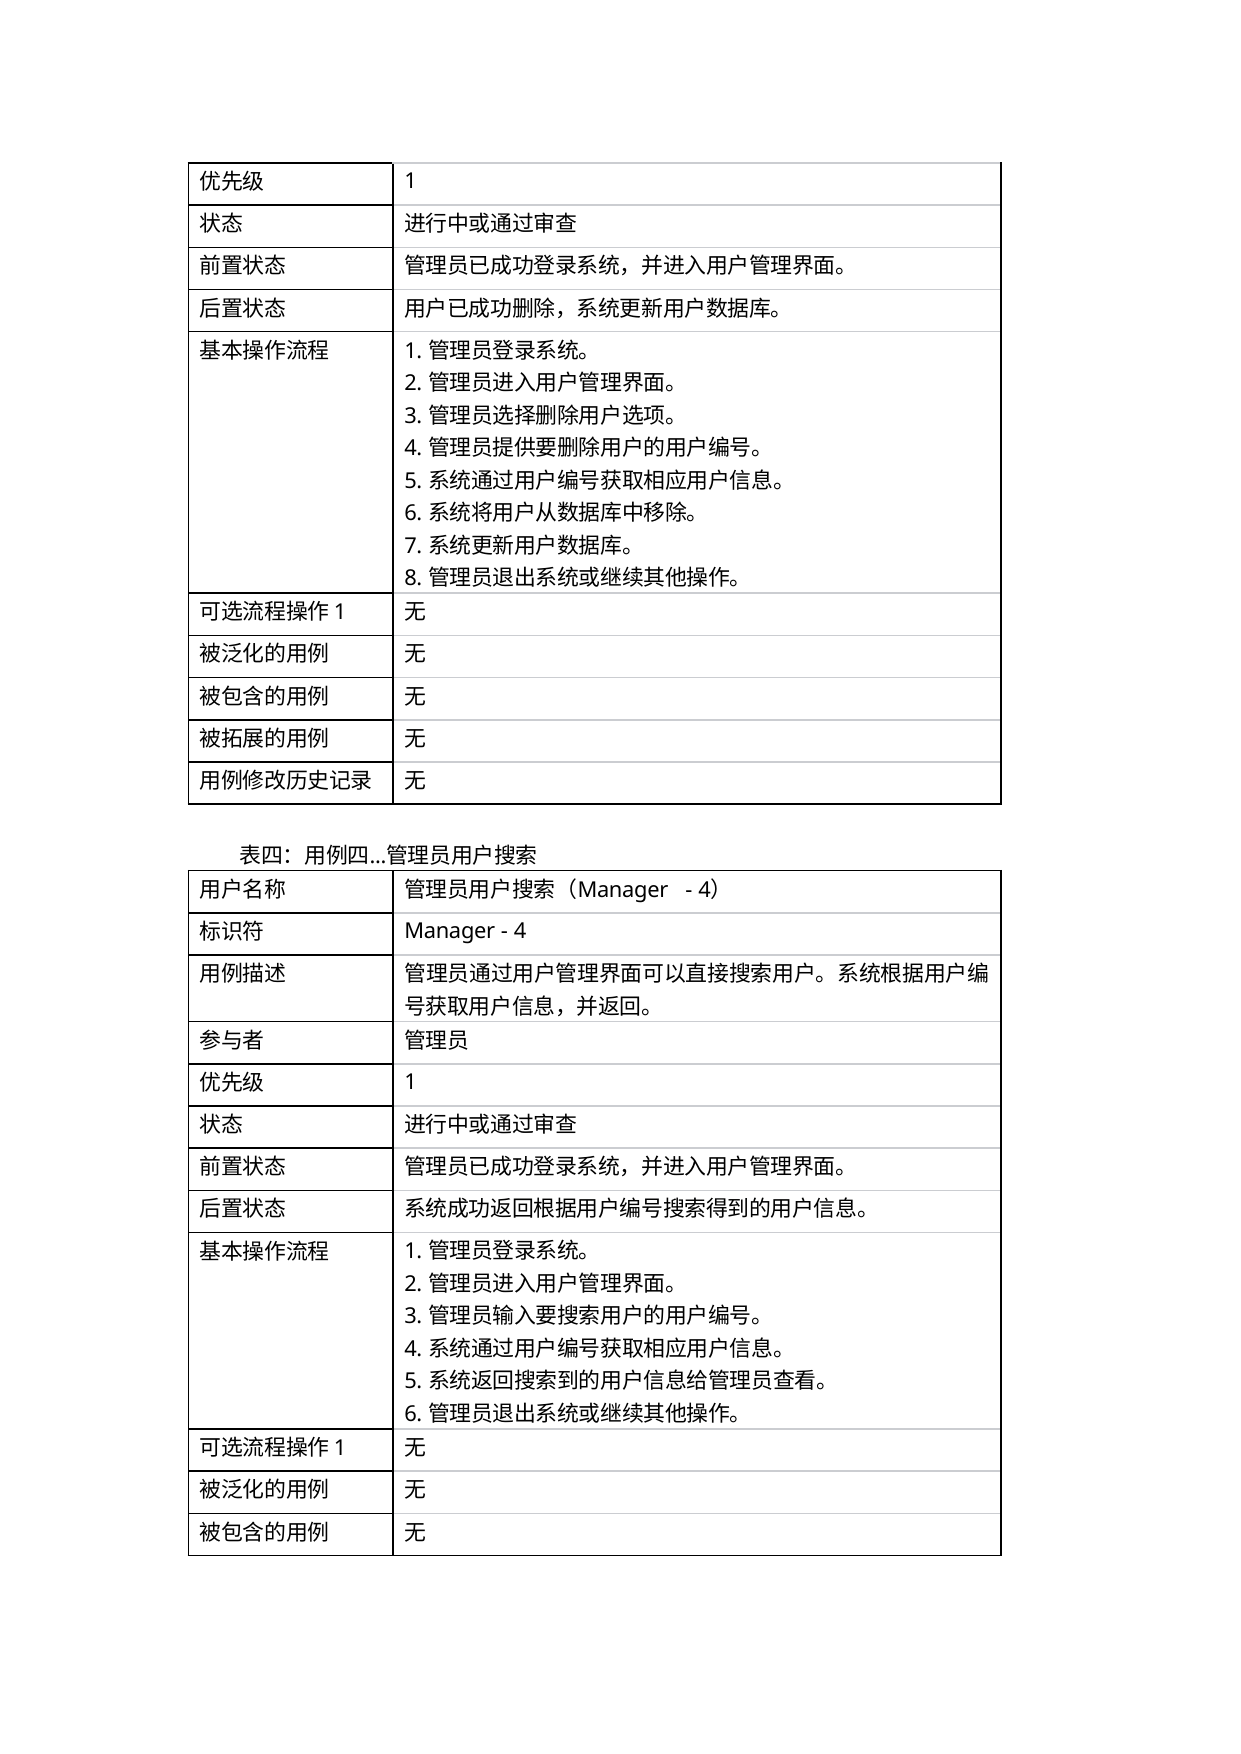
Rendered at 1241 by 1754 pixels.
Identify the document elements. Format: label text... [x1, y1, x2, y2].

table_cell 进行中或通过审查 [394, 206, 1000, 246]
table_cell 前置状态 [189, 1149, 392, 1189]
table_cell 状态 [189, 206, 392, 246]
table_cell 优先级 [189, 164, 392, 204]
table_cell 无 [394, 594, 1000, 634]
table_cell 基本操作流程 [189, 1233, 392, 1428]
table_cell 被包含的用例 [189, 1514, 392, 1555]
table_cell 被泛化的用例 [189, 1472, 392, 1513]
table_cell Manager - 4 [394, 914, 1000, 954]
table_cell 无 [394, 721, 1000, 761]
table_cell 后置状态 [189, 1191, 392, 1232]
table_cell 无 [394, 1472, 1000, 1513]
table_cell 无 [394, 678, 1000, 719]
table_cell 标识符 [189, 914, 392, 954]
table_cell 管理员已成功登录系统，并进入用户管理界面。 [394, 248, 1000, 288]
table_cell 1 [394, 164, 1000, 204]
table_header 管理员用户搜索（Manager - 4） [394, 871, 1000, 912]
table_cell 用例描述 [189, 956, 392, 1021]
table_cell 可选流程操作1 [189, 594, 392, 634]
table_cell 参与者 [189, 1022, 392, 1063]
table_cell 管理员通过用户管理界面可以直接搜索用户。系统根据用户编号获取用户信息，并返回。 [394, 956, 1000, 1021]
table_cell 无 [394, 1514, 1000, 1555]
table_cell 无 [394, 763, 1000, 803]
table_cell 前置状态 [189, 248, 392, 288]
table_cell 优先级 [189, 1065, 392, 1105]
table_cell 用例修改历史记录 [189, 763, 392, 803]
table_cell 被泛化的用例 [189, 636, 392, 677]
table_cell 1. 管理员登录系统。 2. 管理员进入用户管理界面。 3. 管理员输入要搜索用户的用户编号。 4. 系统通过用户编号获取相应用户信息。 5. 系统返回搜索到的用户信息给管理员查看。 6. 管理员退出系统或继续其他操作。 [394, 1233, 1000, 1428]
table_cell 无 [394, 636, 1000, 677]
table_cell 系统成功返回根据用户编号搜索得到的用户信息。 [394, 1191, 1000, 1232]
table_cell 状态 [189, 1107, 392, 1147]
table_cell 用户已成功删除，系统更新用户数据库。 [394, 290, 1000, 331]
table_cell 后置状态 [189, 290, 392, 331]
table_cell 进行中或通过审查 [394, 1107, 1000, 1147]
table_cell 1. 管理员登录系统。 2. 管理员进入用户管理界面。 3. 管理员选择删除用户选项。 4. 管理员提供要删除用户的用户编号。 5. 系统通过用户编号获取相应用户信息。 6. 系统将用户从数据库中移除。 7. 系统更新用户数据库。 8. 管理员退出系统或继续其他操作。 [394, 332, 1000, 592]
table_cell 管理员已成功登录系统，并进入用户管理界面。 [394, 1149, 1000, 1189]
table_cell 可选流程操作1 [189, 1430, 392, 1470]
table_cell 被包含的用例 [189, 678, 392, 719]
table_cell 基本操作流程 [189, 332, 392, 592]
table_cell 管理员 [394, 1022, 1000, 1063]
text 表四：用例四...管理员用户搜索 [187, 837, 1053, 870]
table_cell 1 [394, 1065, 1000, 1105]
table_header 用户名称 [189, 871, 392, 912]
table_cell 无 [394, 1430, 1000, 1470]
table_cell 被拓展的用例 [189, 721, 392, 761]
